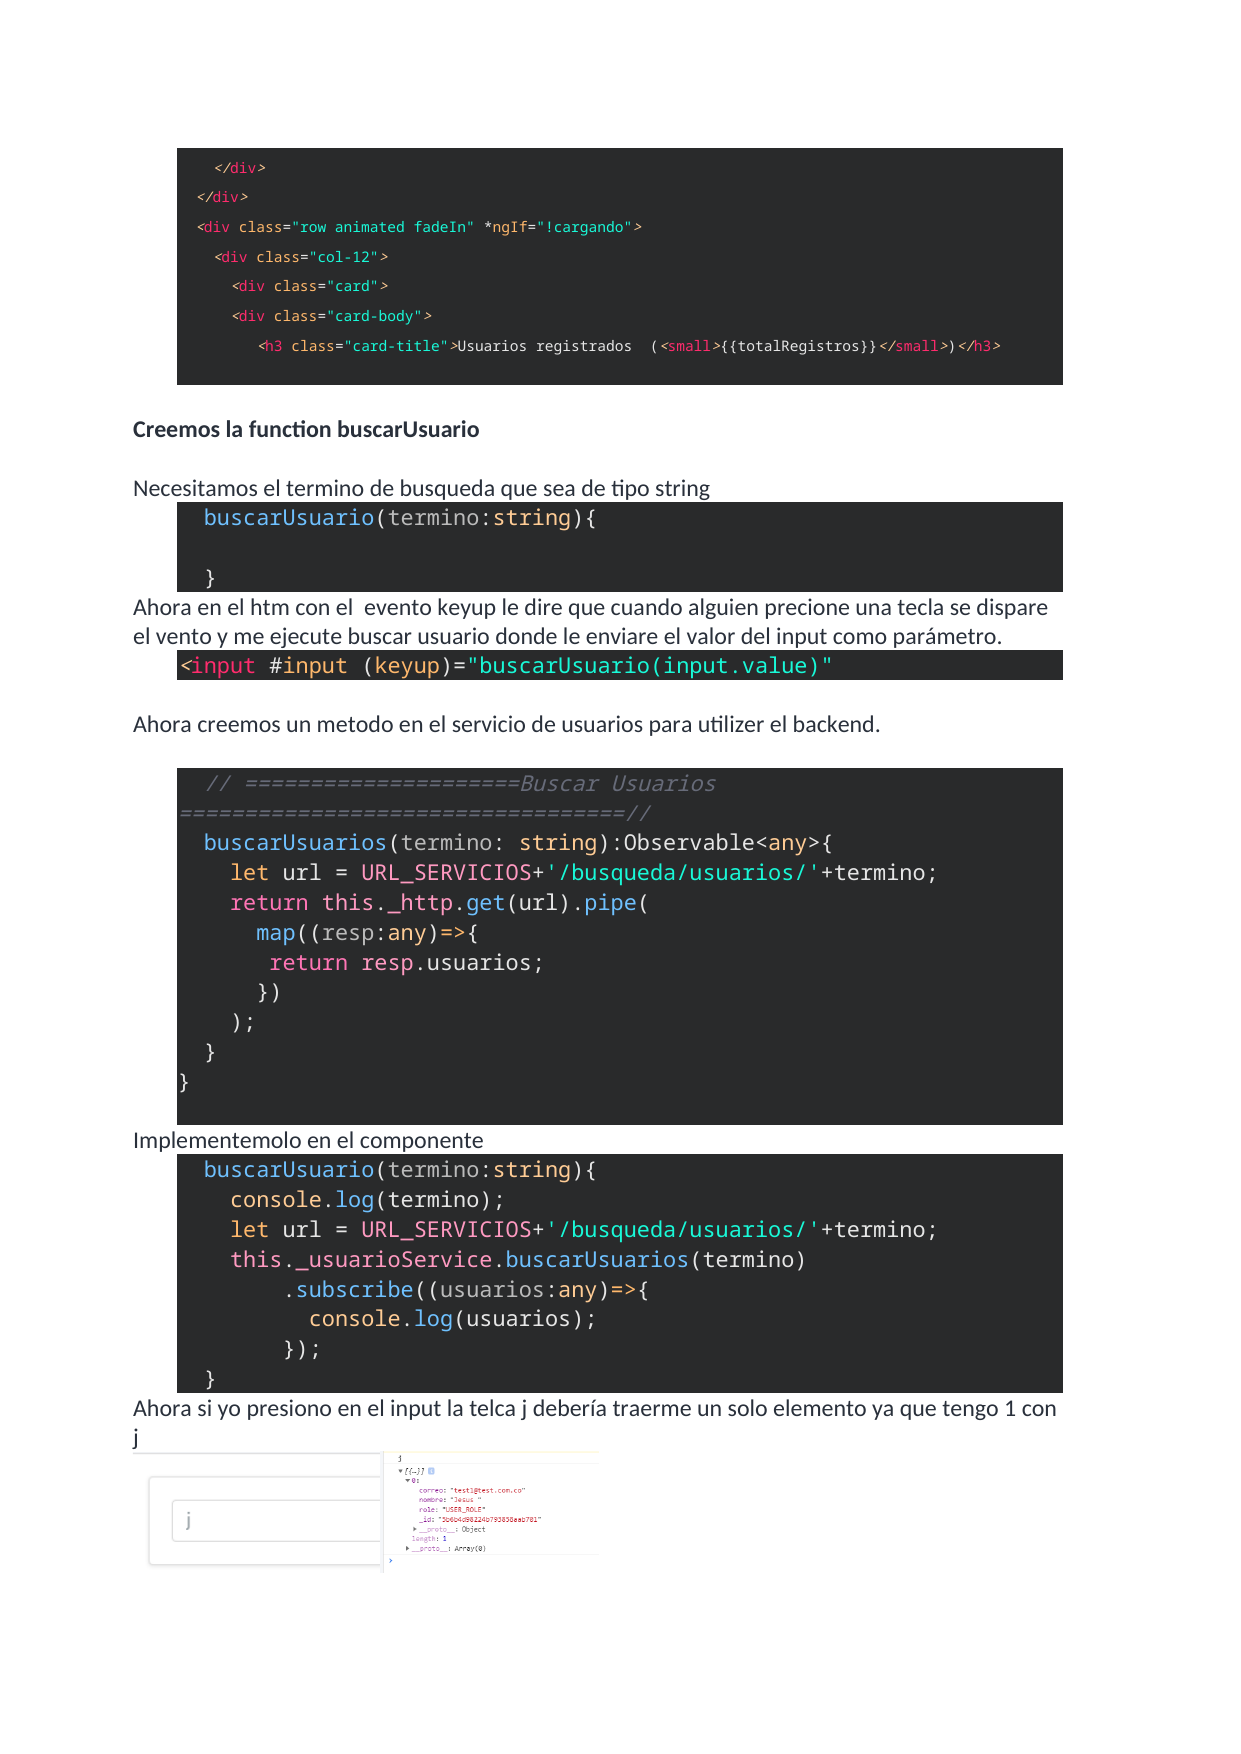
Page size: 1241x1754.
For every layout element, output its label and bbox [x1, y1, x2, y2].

picture [132, 1451, 599, 1573]
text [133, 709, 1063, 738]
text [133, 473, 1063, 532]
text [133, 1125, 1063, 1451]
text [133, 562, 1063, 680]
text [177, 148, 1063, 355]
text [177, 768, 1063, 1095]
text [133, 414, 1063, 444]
